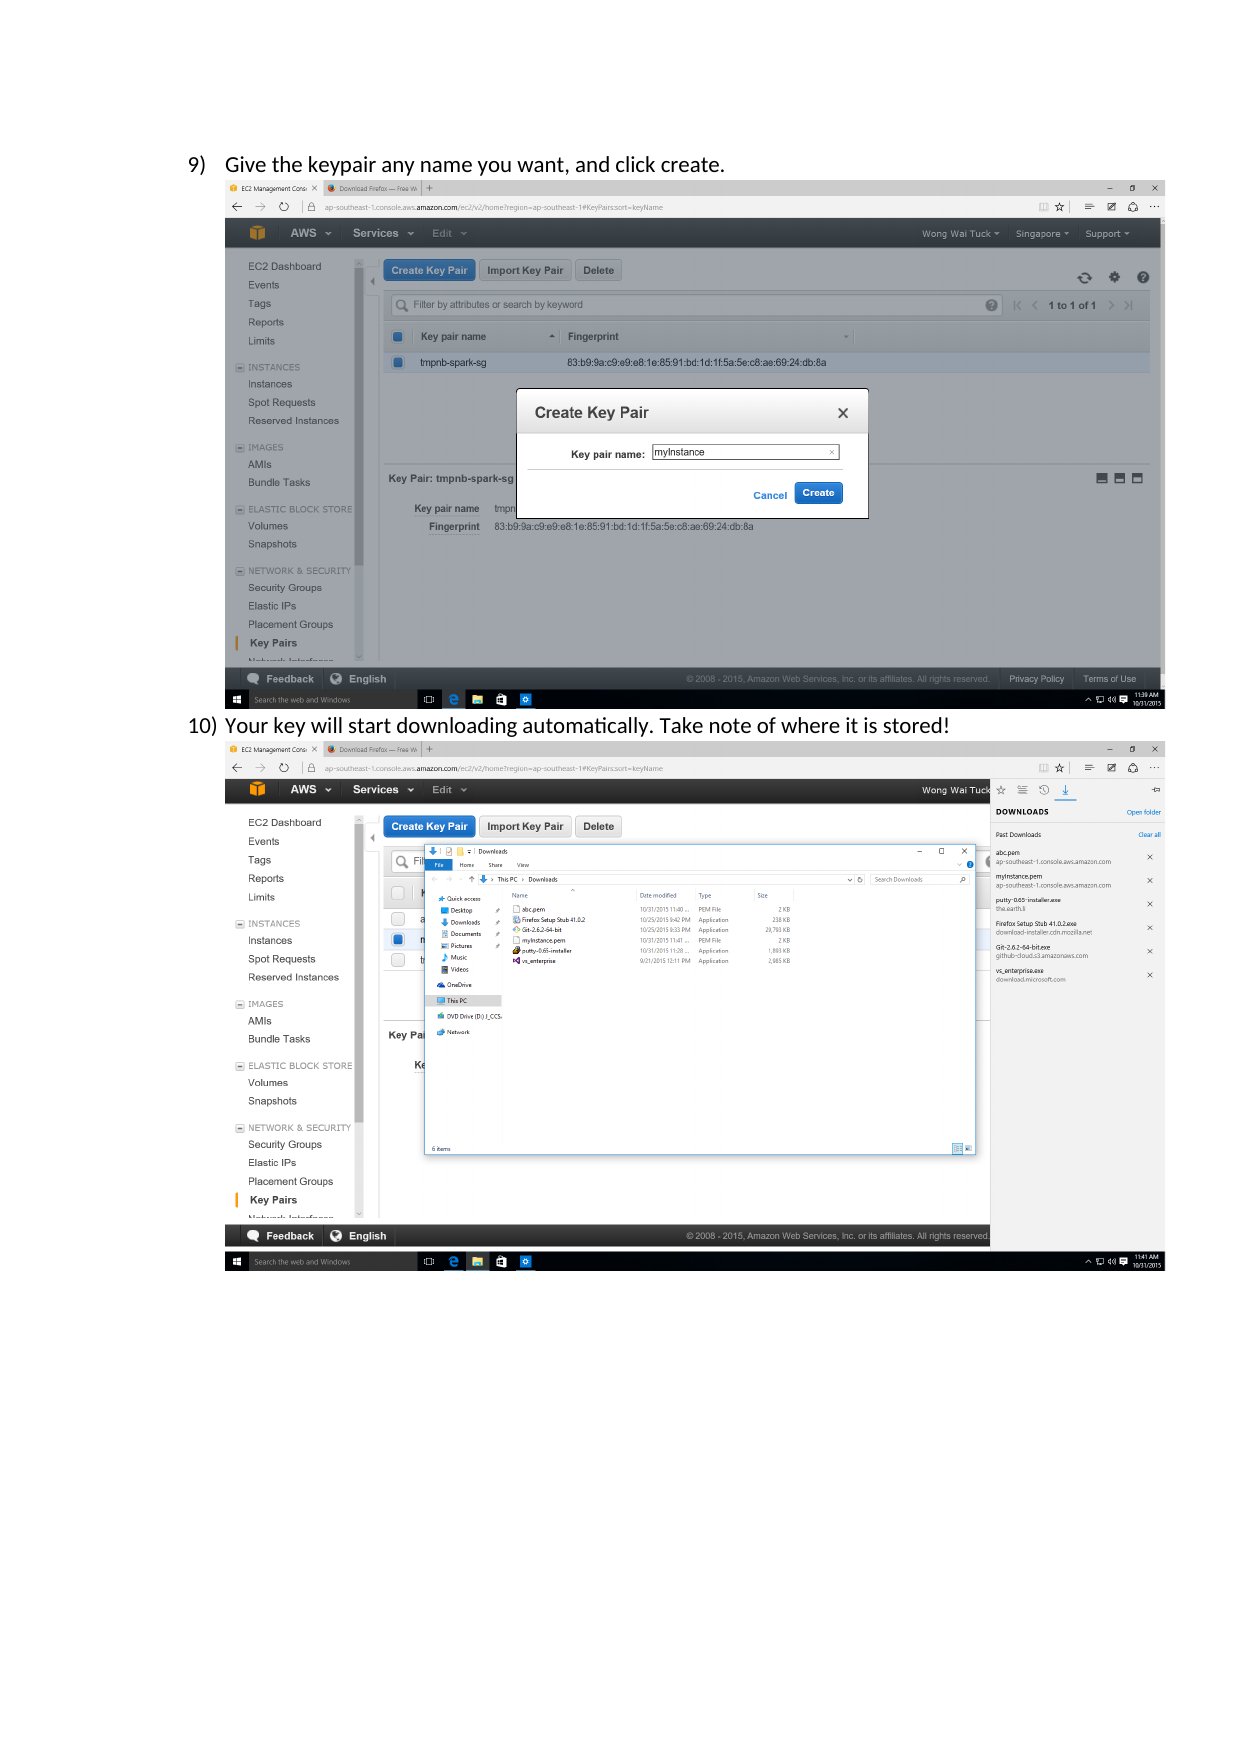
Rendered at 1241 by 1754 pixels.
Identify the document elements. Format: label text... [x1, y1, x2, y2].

picture [225, 741, 1166, 1271]
picture [225, 180, 1166, 709]
